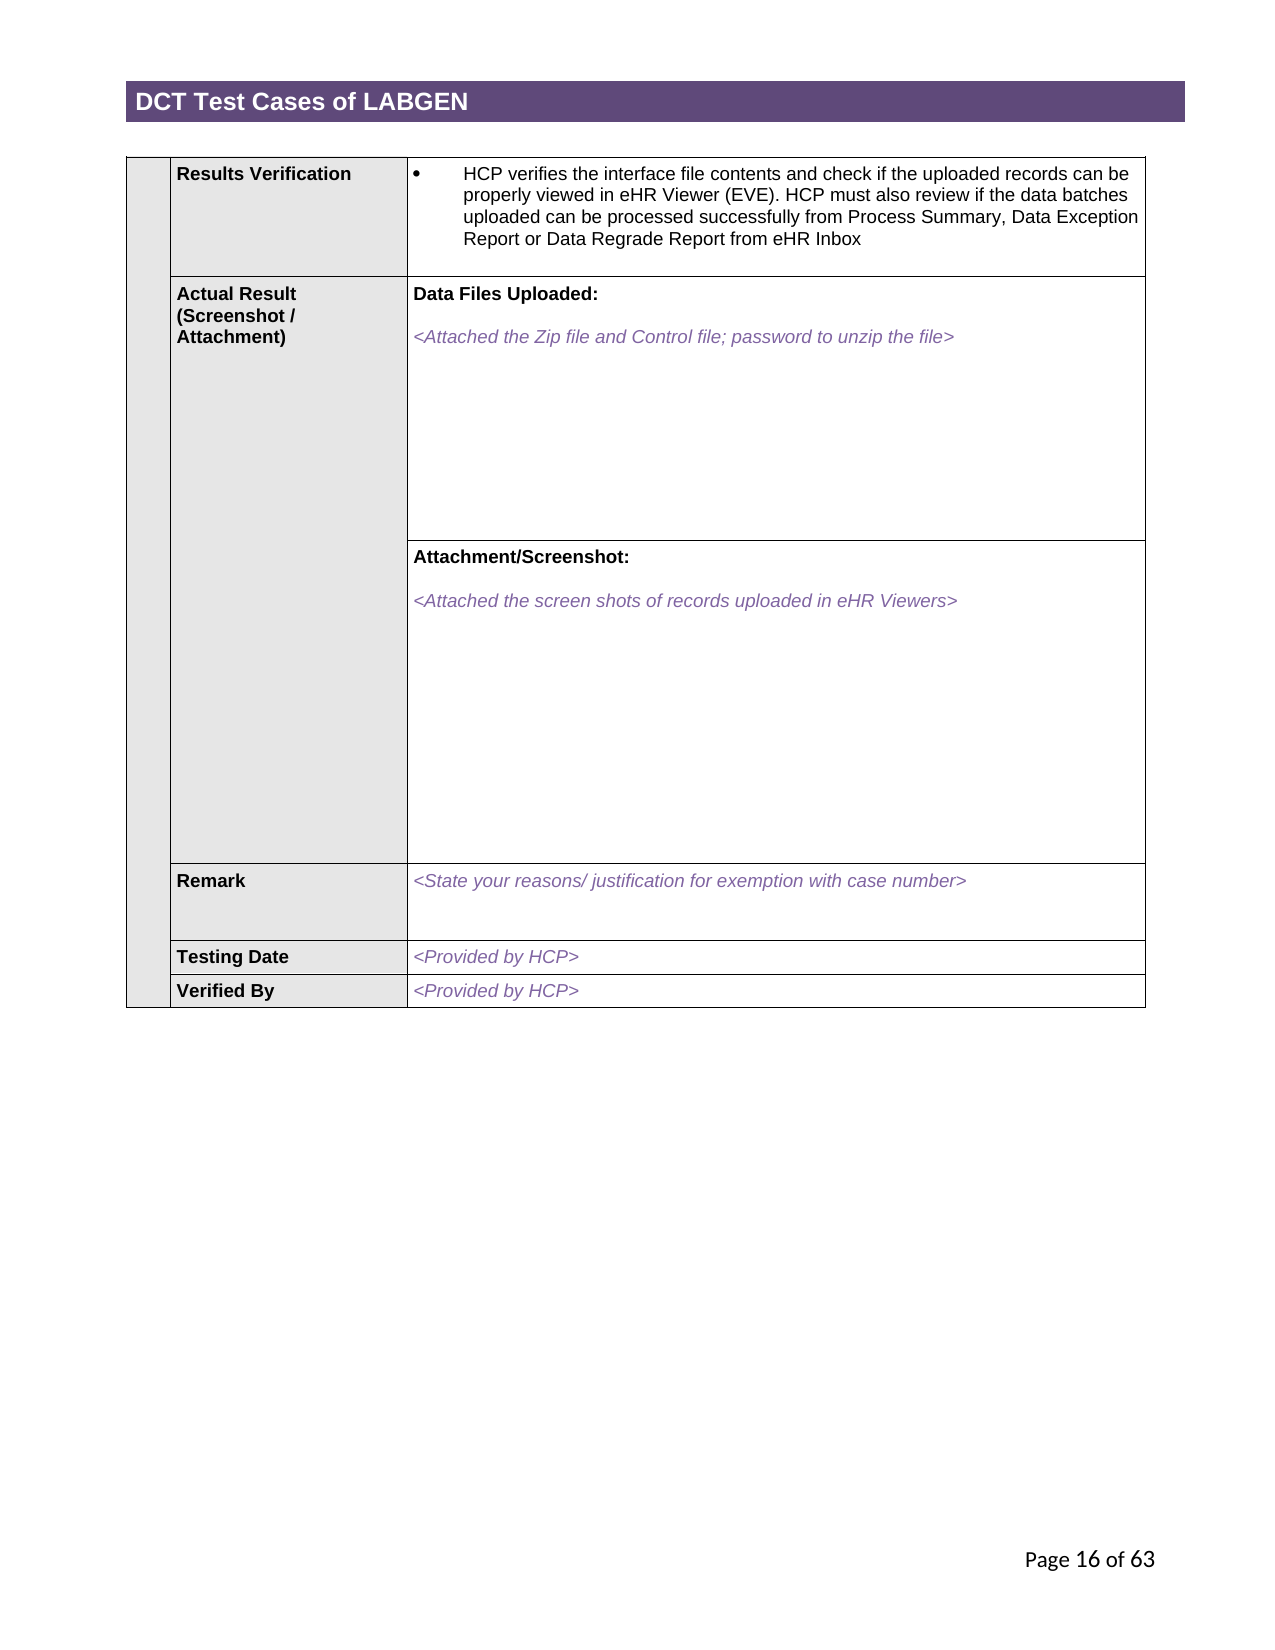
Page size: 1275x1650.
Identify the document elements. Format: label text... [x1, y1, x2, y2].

table_cell Remark [171, 864, 407, 940]
table_cell <State your reasons/ justification for exemption with case number> [408, 864, 1145, 940]
table_cell <Provided by HCP> [408, 941, 1145, 973]
table_cell Verified By [171, 975, 407, 1007]
table_cell [127, 158, 170, 1007]
table_cell Attachment/Screenshot: <Attached the screen shots of records uploaded in eHR Viewers> [408, 541, 1145, 863]
table_cell Results Verification [171, 158, 407, 276]
table_cell Actual Result (Screenshot / Attachment) [171, 277, 407, 863]
table_cell Data Files Uploaded: <Attached the Zip file and Control file; password to unzip the file> [408, 277, 1145, 540]
table_cell HCP verifies the interface file contents and check if the uploaded records can be properly viewed in eHR Viewer (EVE). HCP must also review if the data batches uploaded can be processed successfully from Process Summary, Data Exception Report or Data Regrade Report from eHR Inbox [408, 158, 1145, 276]
table_cell Testing Date [171, 941, 407, 973]
table_cell <Provided by HCP> [408, 975, 1145, 1007]
